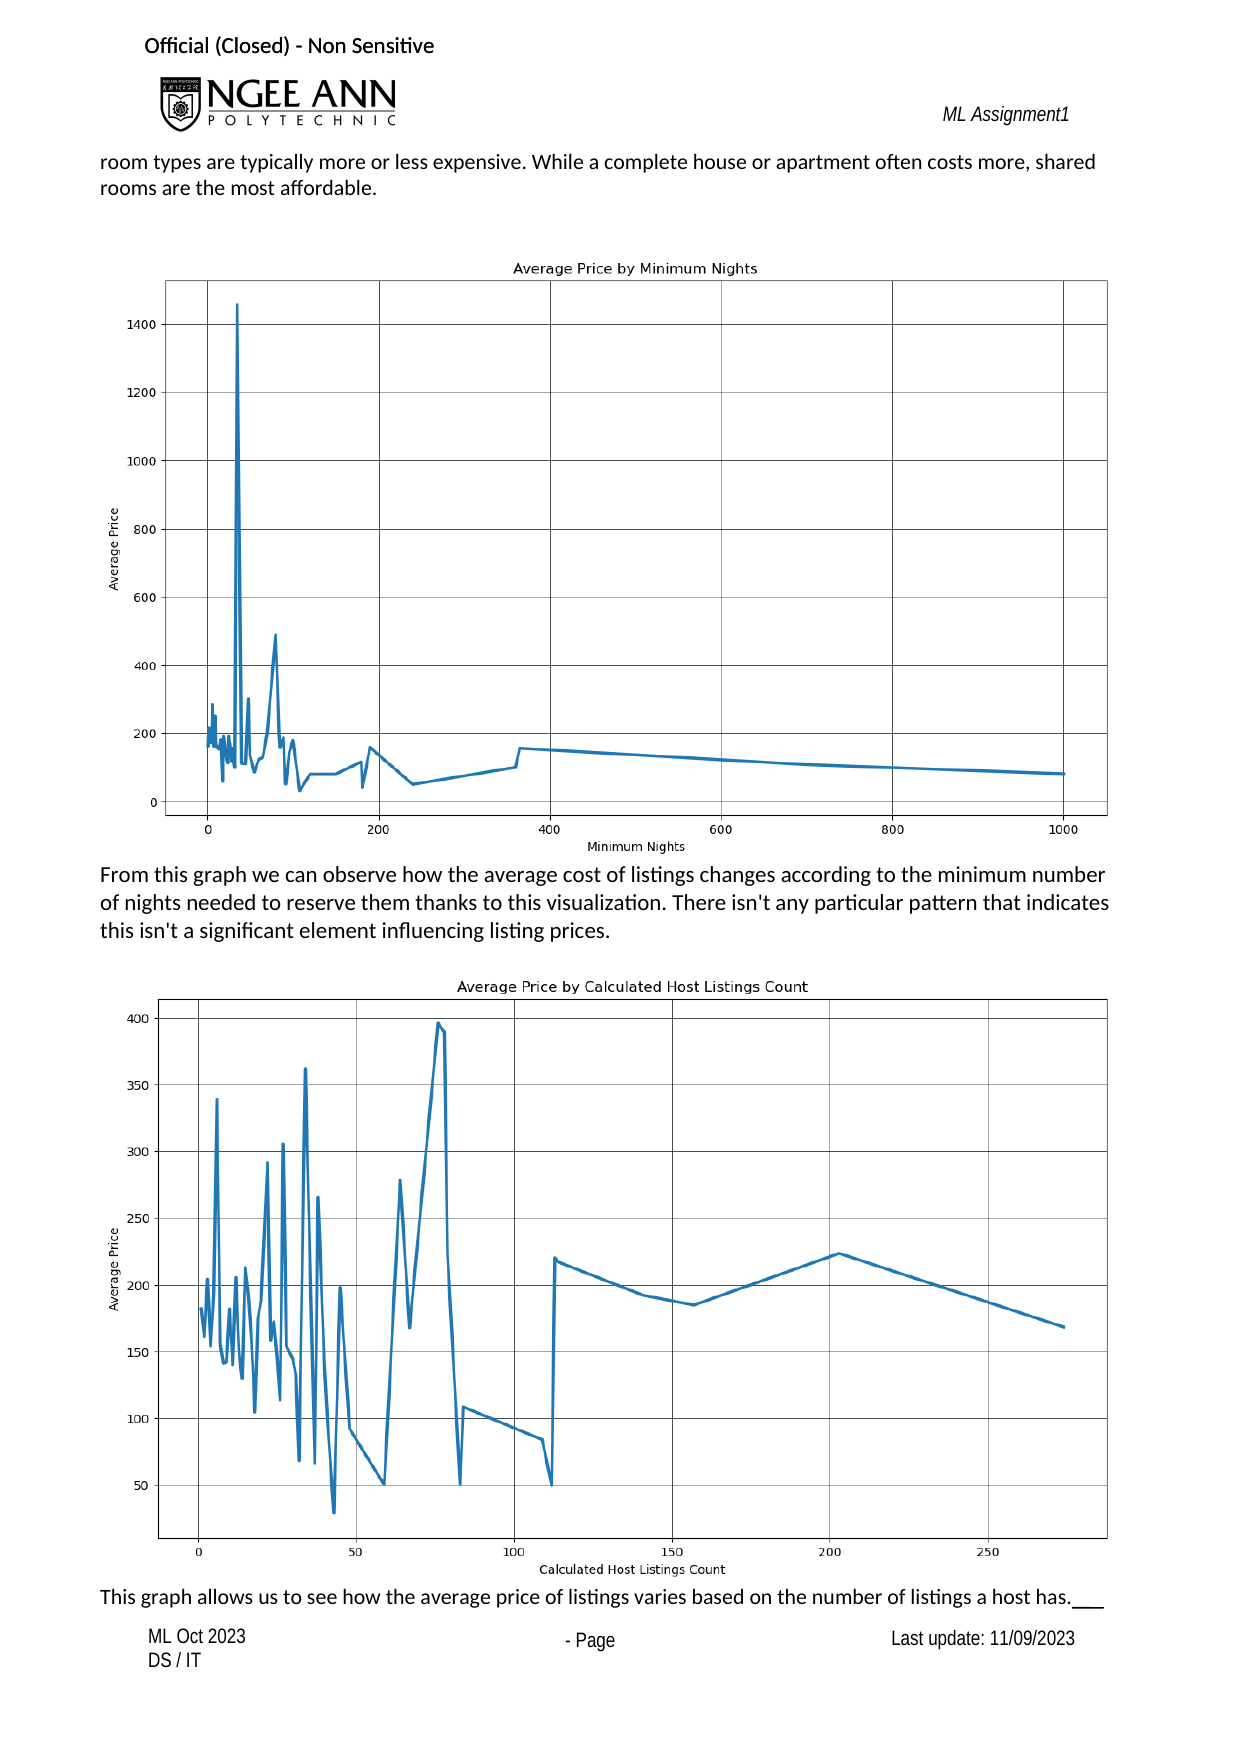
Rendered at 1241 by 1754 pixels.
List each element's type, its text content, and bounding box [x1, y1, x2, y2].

text From this graph we can observe how the average cost of listings changes according to the minimum number of nights needed to reserve them thanks to this visualization. There isn't any particular pattern that indicates this isn't a significant element influencing listing prices. [100, 861, 1113, 944]
picture [160, 77, 395, 132]
picture [100, 254, 1114, 861]
picture [100, 972, 1114, 1584]
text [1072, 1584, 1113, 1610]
